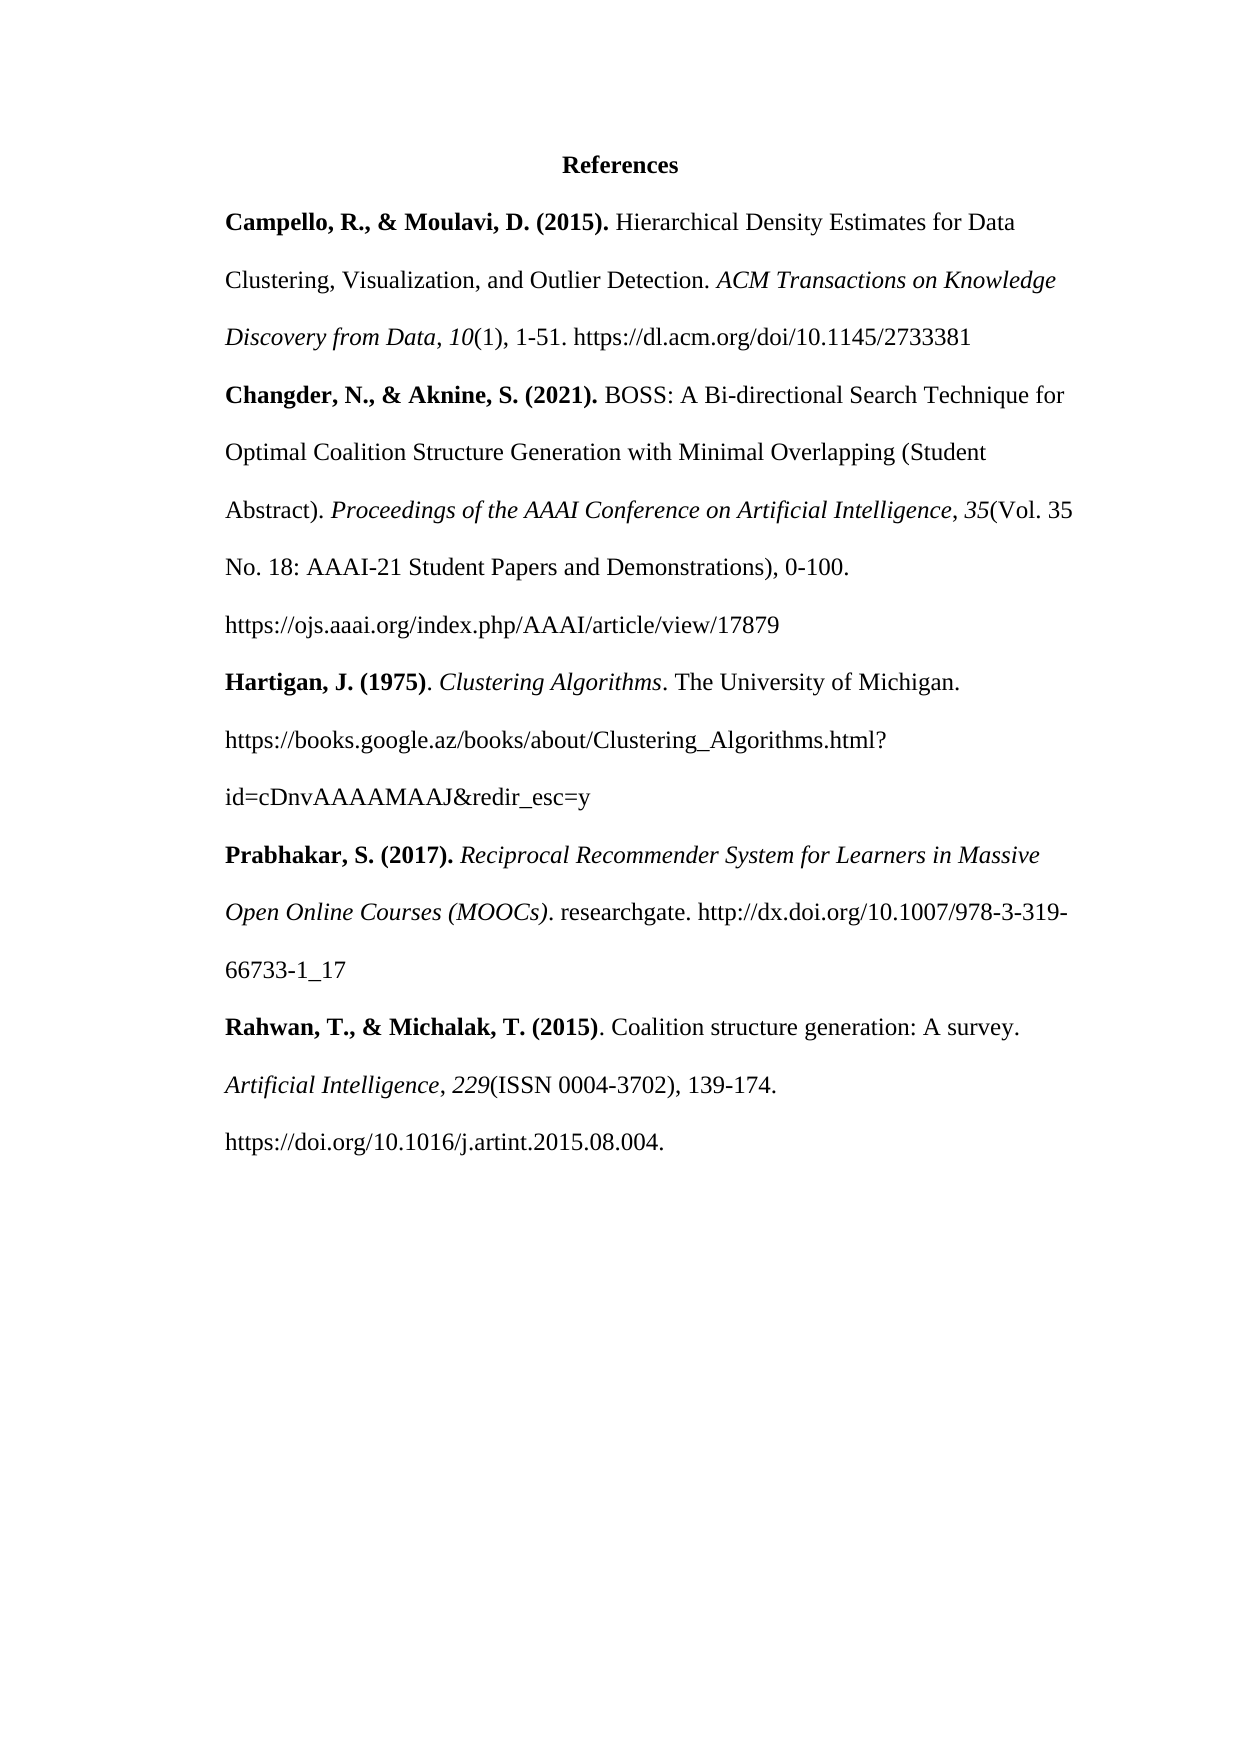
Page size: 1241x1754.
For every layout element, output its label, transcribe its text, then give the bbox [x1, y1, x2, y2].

text References [150, 150, 1090, 179]
text Prabhakar, S. (2017). Reciprocal Recommender System for Learners in Massive Open Online Courses (MOOCs). researchgate. http://dx.doi.org/10.1007/978-3-319-66733-1_17 [225, 840, 1090, 984]
text Campello, R., & Moulavi, D. (2015). Hierarchical Density Estimates for Data Clustering, Visualization, and Outlier Detection. ACM Transactions on Knowledge Discovery from Data, 10(1), 1-51. https://dl.acm.org/doi/10.1145/2733381 [225, 207, 1090, 351]
text Rahwan, T., & Michalak, T. (2015). Coalition structure generation: A survey. Artificial Intelligence, 229(ISSN 0004-3702), 139-174. https://doi.org/10.1016/j.artint.2015.08.004. [225, 1012, 1090, 1156]
text Hartigan, J. (1975). Clustering Algorithms. The University of Michigan. https://books.google.az/books/about/Clustering_Algorithms.html?id=cDnvAAAAMAAJ&redir_esc=y [225, 667, 1090, 811]
text Changder, N., & Aknine, S. (2021). BOSS: A Bi-directional Search Technique for Optimal Coalition Structure Generation with Minimal Overlapping (Student Abstract). Proceedings of the AAAI Conference on Artificial Intelligence, 35(Vol. 35 No. 18: AAAI-21 Student Papers and Demonstrations), 0-100. https://ojs.aaai.org/index.php/AAAI/article/view/17879 [225, 380, 1090, 639]
